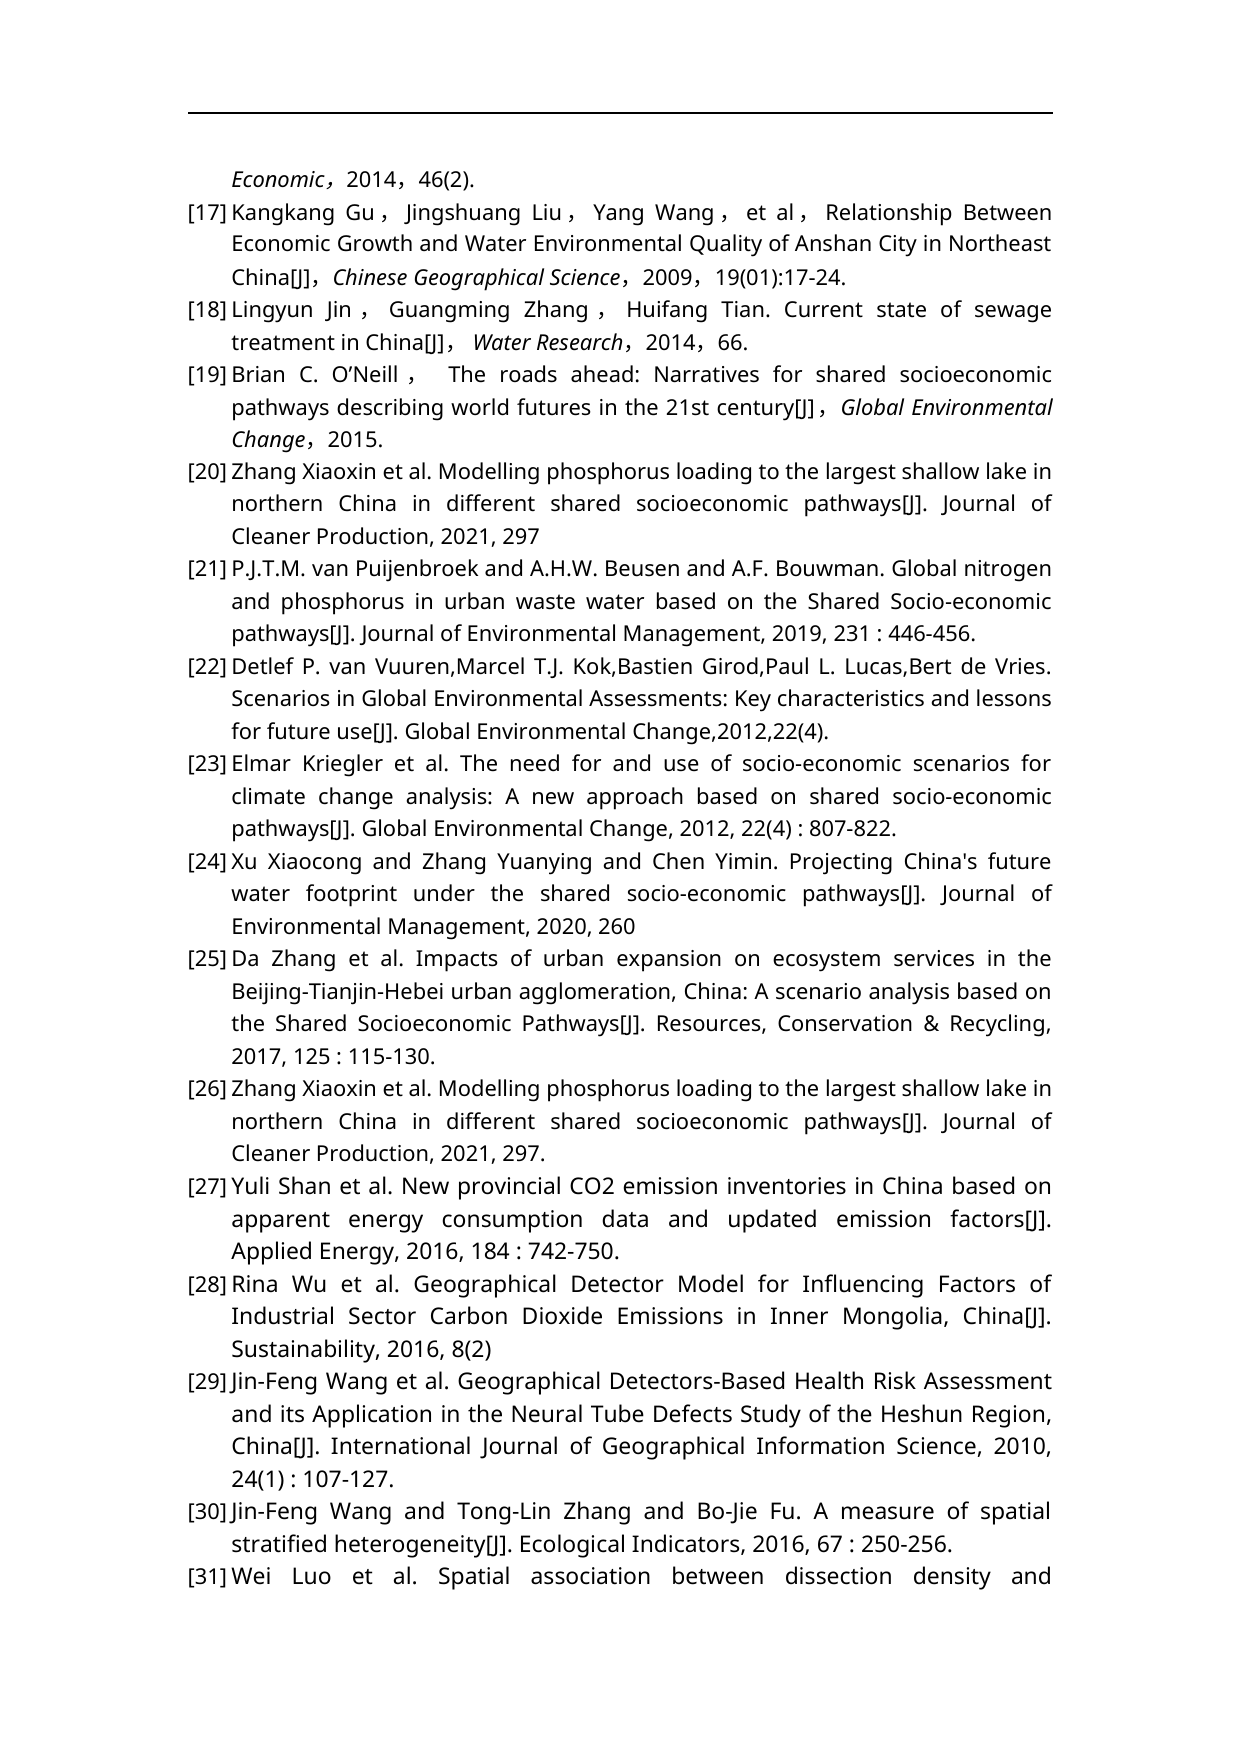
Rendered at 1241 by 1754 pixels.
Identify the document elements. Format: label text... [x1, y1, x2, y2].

list Detlef P. van Vuuren,Marcel T.J. Kok,Bastien Girod,Paul L. Lucas,Bert de Vries. Scenarios in Global Environmental Assessments: Key characteristics and lessons for future use[J]. Global Environmental Change,2012,22(4). [187, 649, 1053, 747]
list Elmar Kriegler et al. The need for and use of socio-economic scenarios for climate change analysis: A new approach based on shared socio-economic pathways[J]. Global Environmental Change, 2012, 22(4) : 807-822. [187, 747, 1053, 844]
list Zhang Xiaoxin et al. Modelling phosphorus loading to the largest shallow lake in northern China in different shared socioeconomic pathways[J]. Journal of Cleaner Production, 2021, 297. [187, 1072, 1053, 1169]
list Jin-Feng Wang et al. Geographical Detectors-Based Health Risk Assessment and its Application in the Neural Tube Defects Study of the Heshun Region, China[J]. International Journal of Geographical Information Science, 2010, 24(1) : 107-127. [187, 1364, 1053, 1494]
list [187, 162, 1053, 194]
list P.J.T.M. van Puijenbroek and A.H.W. Beusen and A.F. Bouwman. Global nitrogen and phosphorus in urban waste water based on the Shared Socio-economic pathways[J]. Journal of Environmental Management, 2019, 231 : 446-456. [187, 552, 1053, 649]
list Rina Wu et al. Geographical Detector Model for Influencing Factors of Industrial Sector Carbon Dioxide Emissions in Inner Mongolia, China[J]. Sustainability, 2016, 8(2) [187, 1267, 1053, 1364]
list Kangkang Gu，Jingshuang Liu，Yang Wang，et al，Relationship Between Economic Growth and Water Environmental Quality of Anshan City in Northeast China[J]，Chinese Geographical Science，2009，19(01):17-24. [187, 194, 1053, 292]
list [187, 1559, 1053, 1592]
list Da Zhang et al. Impacts of urban expansion on ecosystem services in the Beijing-Tianjin-Hebei urban agglomeration, China: A scenario analysis based on the Shared Socioeconomic Pathways[J]. Resources, Conservation & Recycling, 2017, 125 : 115-130. [187, 942, 1053, 1072]
list Jin-Feng Wang and Tong-Lin Zhang and Bo-Jie Fu. A measure of spatial stratified heterogeneity[J]. Ecological Indicators, 2016, 67 : 250-256. [187, 1494, 1053, 1559]
list Yuli Shan et al. New provincial CO2 emission inventories in China based on apparent energy consumption data and updated emission factors[J]. Applied Energy, 2016, 184 : 742-750. [187, 1169, 1053, 1267]
list Xu Xiaocong and Zhang Yuanying and Chen Yimin. Projecting China's future water footprint under the shared socio-economic pathways[J]. Journal of Environmental Management, 2020, 260 [187, 844, 1053, 942]
list Zhang Xiaoxin et al. Modelling phosphorus loading to the largest shallow lake in northern China in different shared socioeconomic pathways[J]. Journal of Cleaner Production, 2021, 297 [187, 454, 1053, 552]
list Lingyun Jin，Guangming Zhang，Huifang Tian. Current state of sewage treatment in China[J]， Water Research，2014，66. [187, 292, 1053, 357]
list Brian C. O’Neill， The roads ahead: Narratives for shared socioeconomic pathways describing world futures in the 21st century[J]，Global Environmental Change，2015. [187, 357, 1053, 454]
